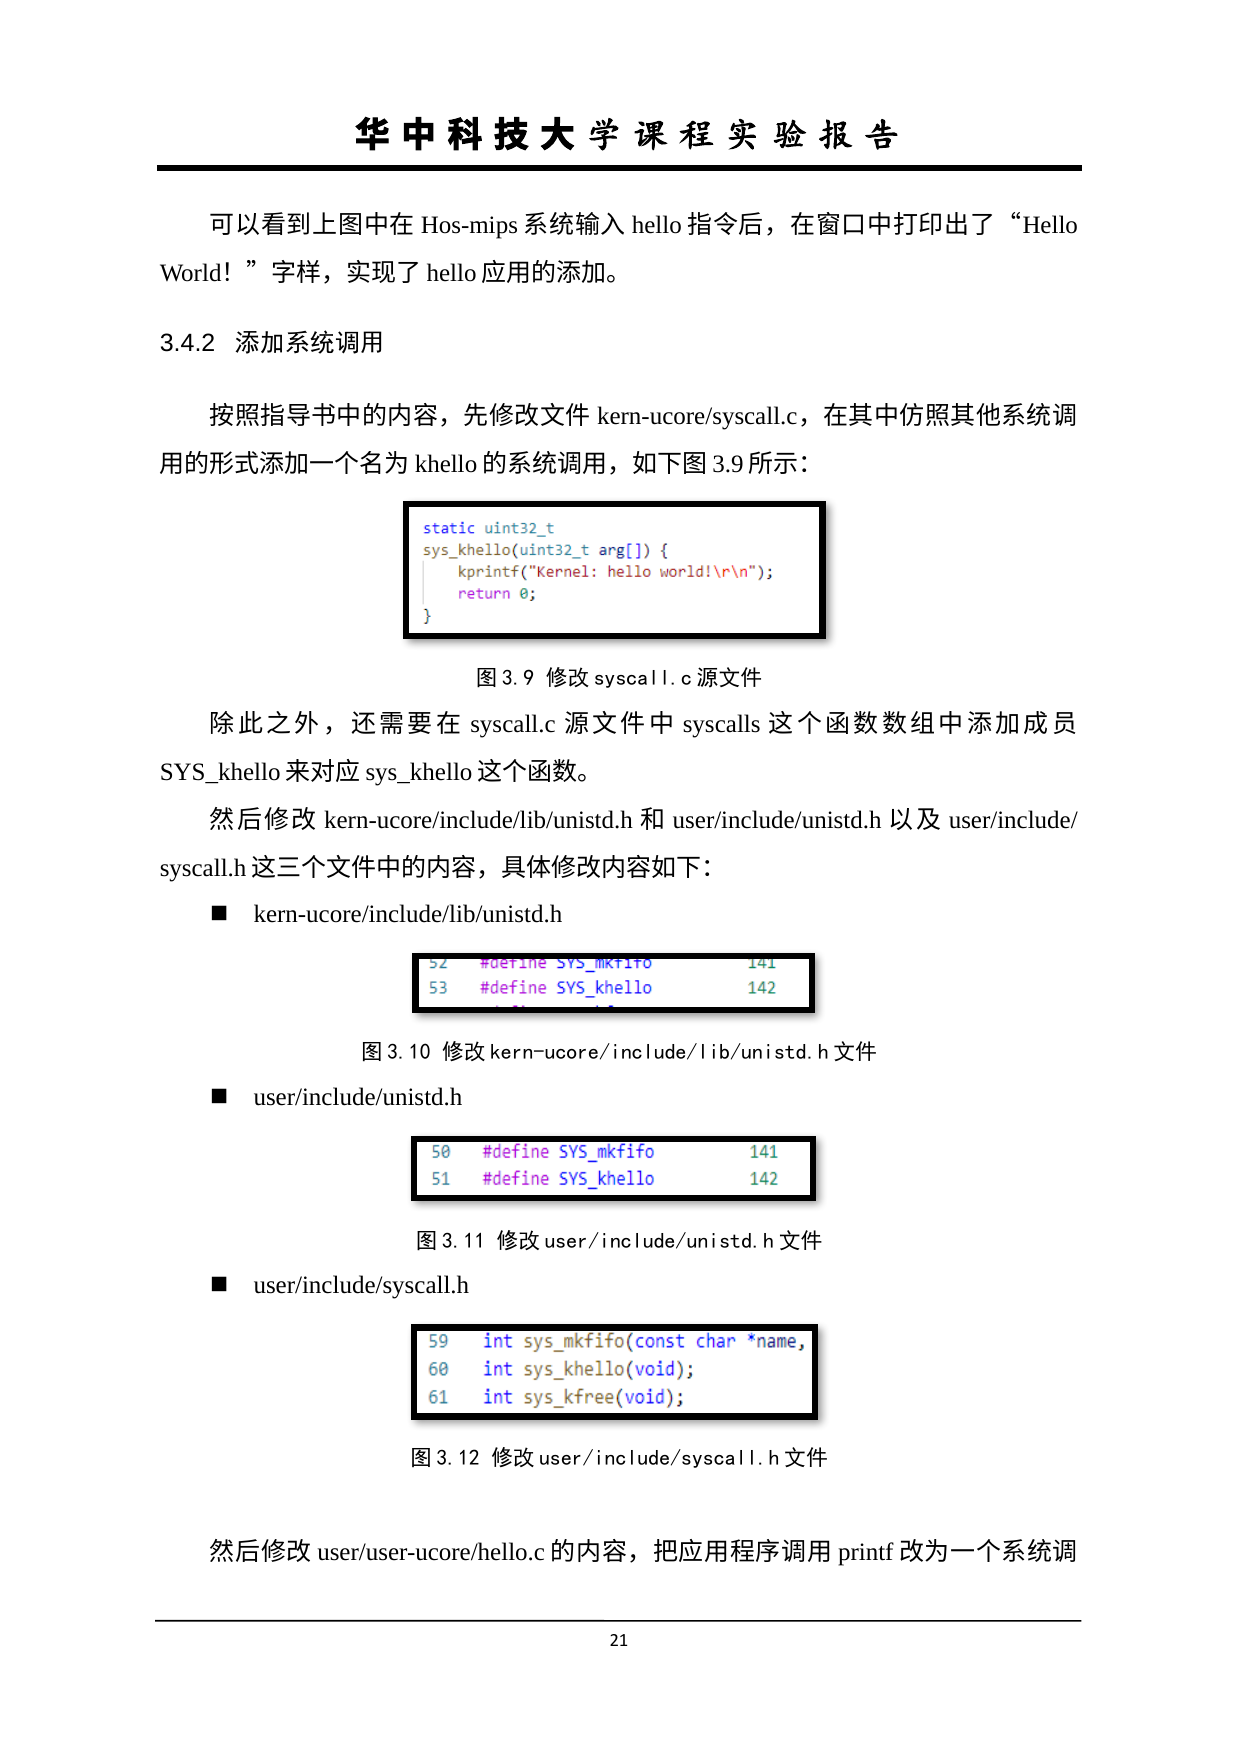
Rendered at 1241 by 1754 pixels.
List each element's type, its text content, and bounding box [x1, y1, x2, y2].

text 除此之外，还需要在syscall.c源文件中syscalls这个函数数组中添加成员SYS_khello来对应sys_khello这个函数。 [159, 698, 1078, 794]
subtitle 添加系统调用 [159, 318, 1078, 366]
text 可以看到上图中在Hos-mips系统输入hello指令后，在窗口中打印出了“Hello World！”字样，实现了hello应用的添加。 [159, 198, 1078, 294]
text 然后修改kern-ucore/include/lib/unistd.h和user/include/unistd.h以及user/include/syscall.h这三个文件中的内容，具体修改内容如下： [159, 794, 1078, 889]
list kern-ucore/include/lib/unistd.h [209, 889, 1078, 937]
list user/include/syscall.h [209, 1261, 1078, 1309]
text 图3.12 修改user/include/syscall.h文件 [159, 1443, 1078, 1468]
text 图3.9 修改syscall.c源文件 [159, 664, 1078, 689]
text 图3.10 修改kern-ucore/include/lib/unistd.h文件 [159, 1038, 1078, 1063]
picture [417, 1142, 810, 1195]
text 图3.11 修改user/include/unistd.h文件 [159, 1226, 1078, 1251]
text 按照指导书中的内容，先修改文件kern-ucore/syscall.c，在其中仿照其他系统调用的形式添加一个名为khello的系统调用，如下图3.9所示： [159, 389, 1078, 485]
picture [417, 1331, 812, 1413]
picture [419, 959, 809, 1007]
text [159, 1526, 1078, 1573]
picture [409, 507, 819, 633]
list user/include/unistd.h [209, 1072, 1078, 1120]
